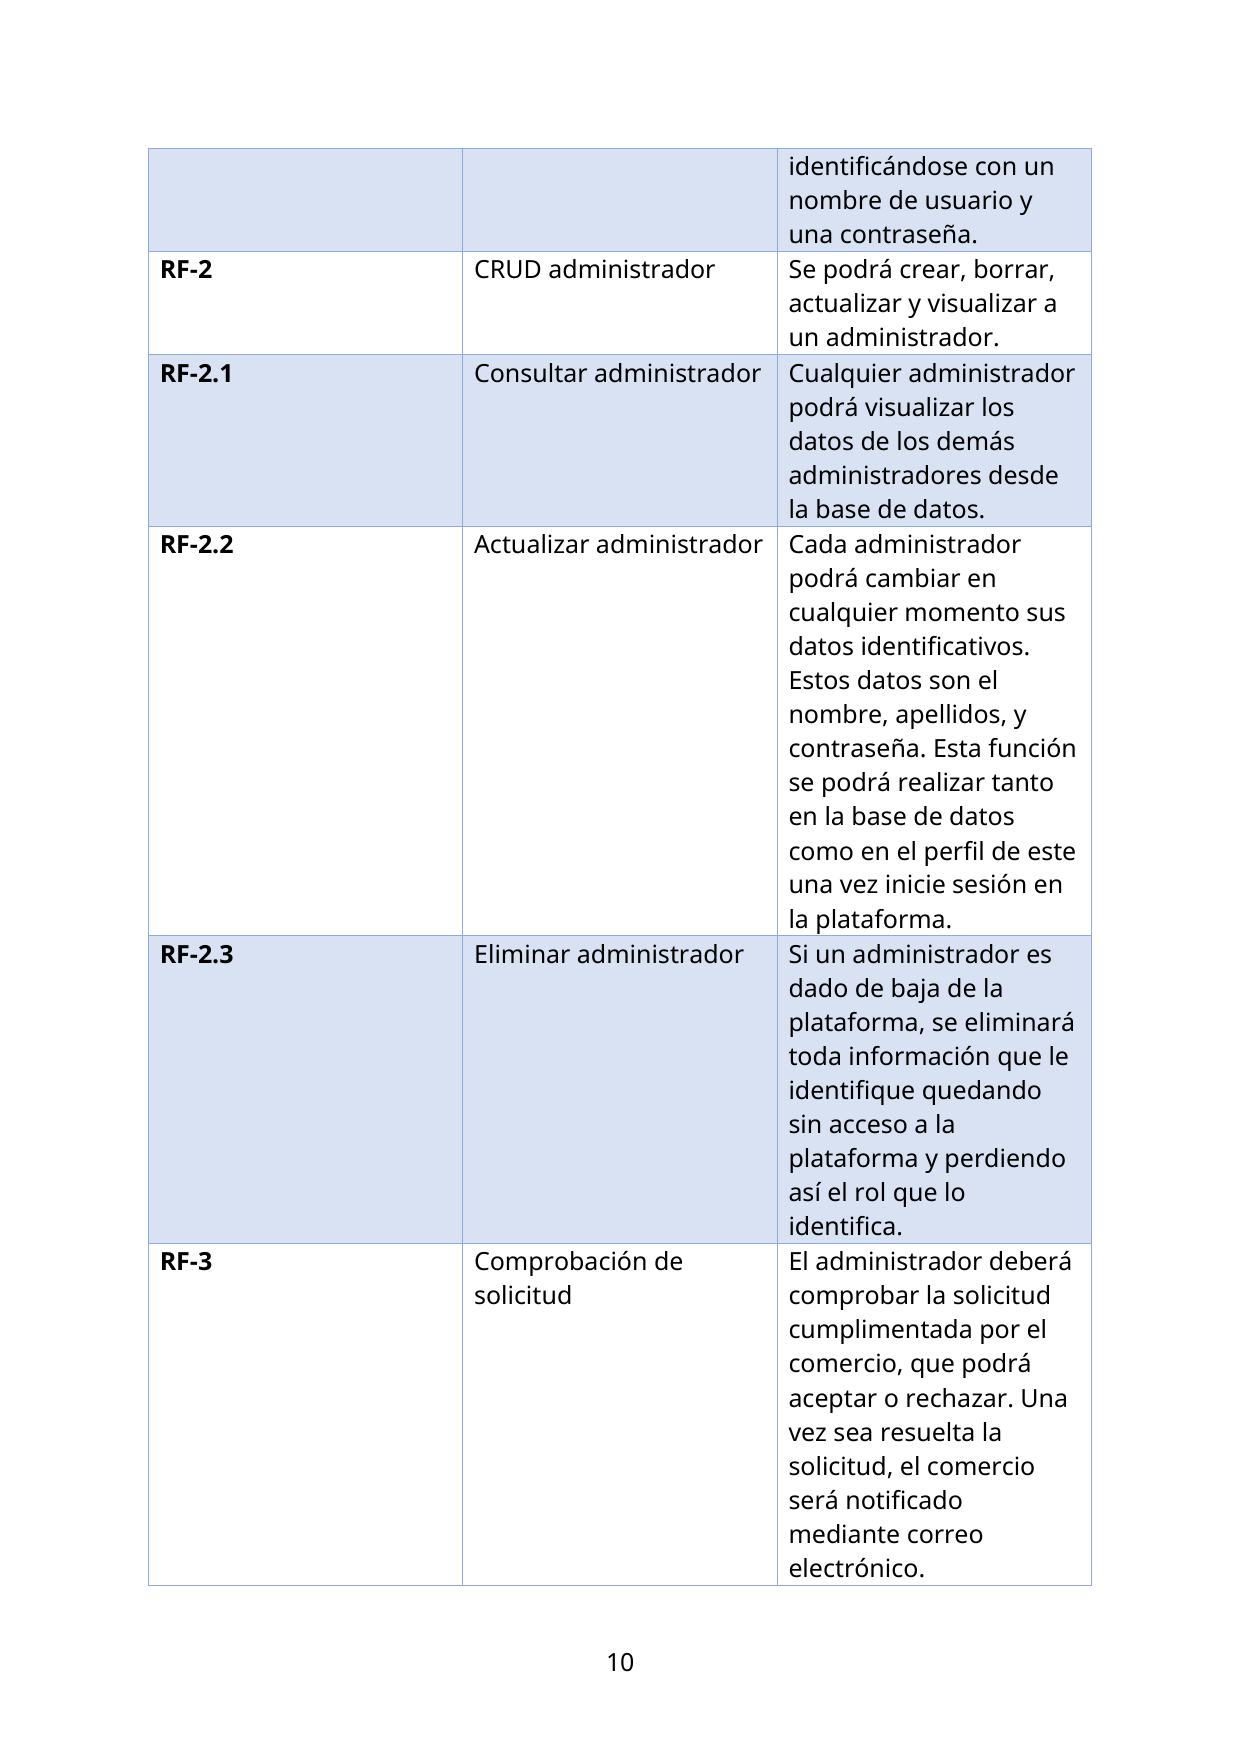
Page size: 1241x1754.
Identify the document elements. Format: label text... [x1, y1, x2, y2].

table_cell RF-2.3 [149, 936, 462, 1243]
table_cell Actualizar administrador [463, 527, 777, 935]
table_cell RF-3 [149, 1244, 462, 1584]
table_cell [778, 149, 1091, 251]
table_cell RF-2.2 [149, 527, 462, 935]
table_cell RF-2 [149, 252, 462, 354]
table_cell RF-2.1 [149, 355, 462, 526]
table_cell Cada administrador podrá cambiar en cualquier momento sus datos identificativos. Estos datos son el nombre, apellidos, y contraseña. Esta función se podrá realizar tanto en la base de datos como en el perfil de este una vez inicie sesión en la plataforma. [778, 527, 1091, 935]
table_cell Se podrá crear, borrar, actualizar y visualizar a un administrador. [778, 252, 1091, 354]
table_cell Cualquier administrador podrá visualizar los datos de los demás administradores desde la base de datos. [778, 355, 1091, 526]
table_cell Si un administrador es dado de baja de la plataforma, se eliminará toda información que le identifique quedando sin acceso a la plataforma y perdiendo así el rol que lo identifica. [778, 936, 1091, 1243]
table_cell Consultar administrador [463, 355, 777, 526]
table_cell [463, 149, 777, 251]
table_cell El administrador deberá comprobar la solicitud cumplimentada por el comercio, que podrá aceptar o rechazar. Una vez sea resuelta la solicitud, el comercio será notificado mediante correo electrónico. [778, 1244, 1091, 1584]
table_cell CRUD administrador [463, 252, 777, 354]
table_cell Eliminar administrador [463, 936, 777, 1243]
table_cell RF-1 [149, 149, 462, 251]
table_cell Comprobación de solicitud [463, 1244, 777, 1584]
